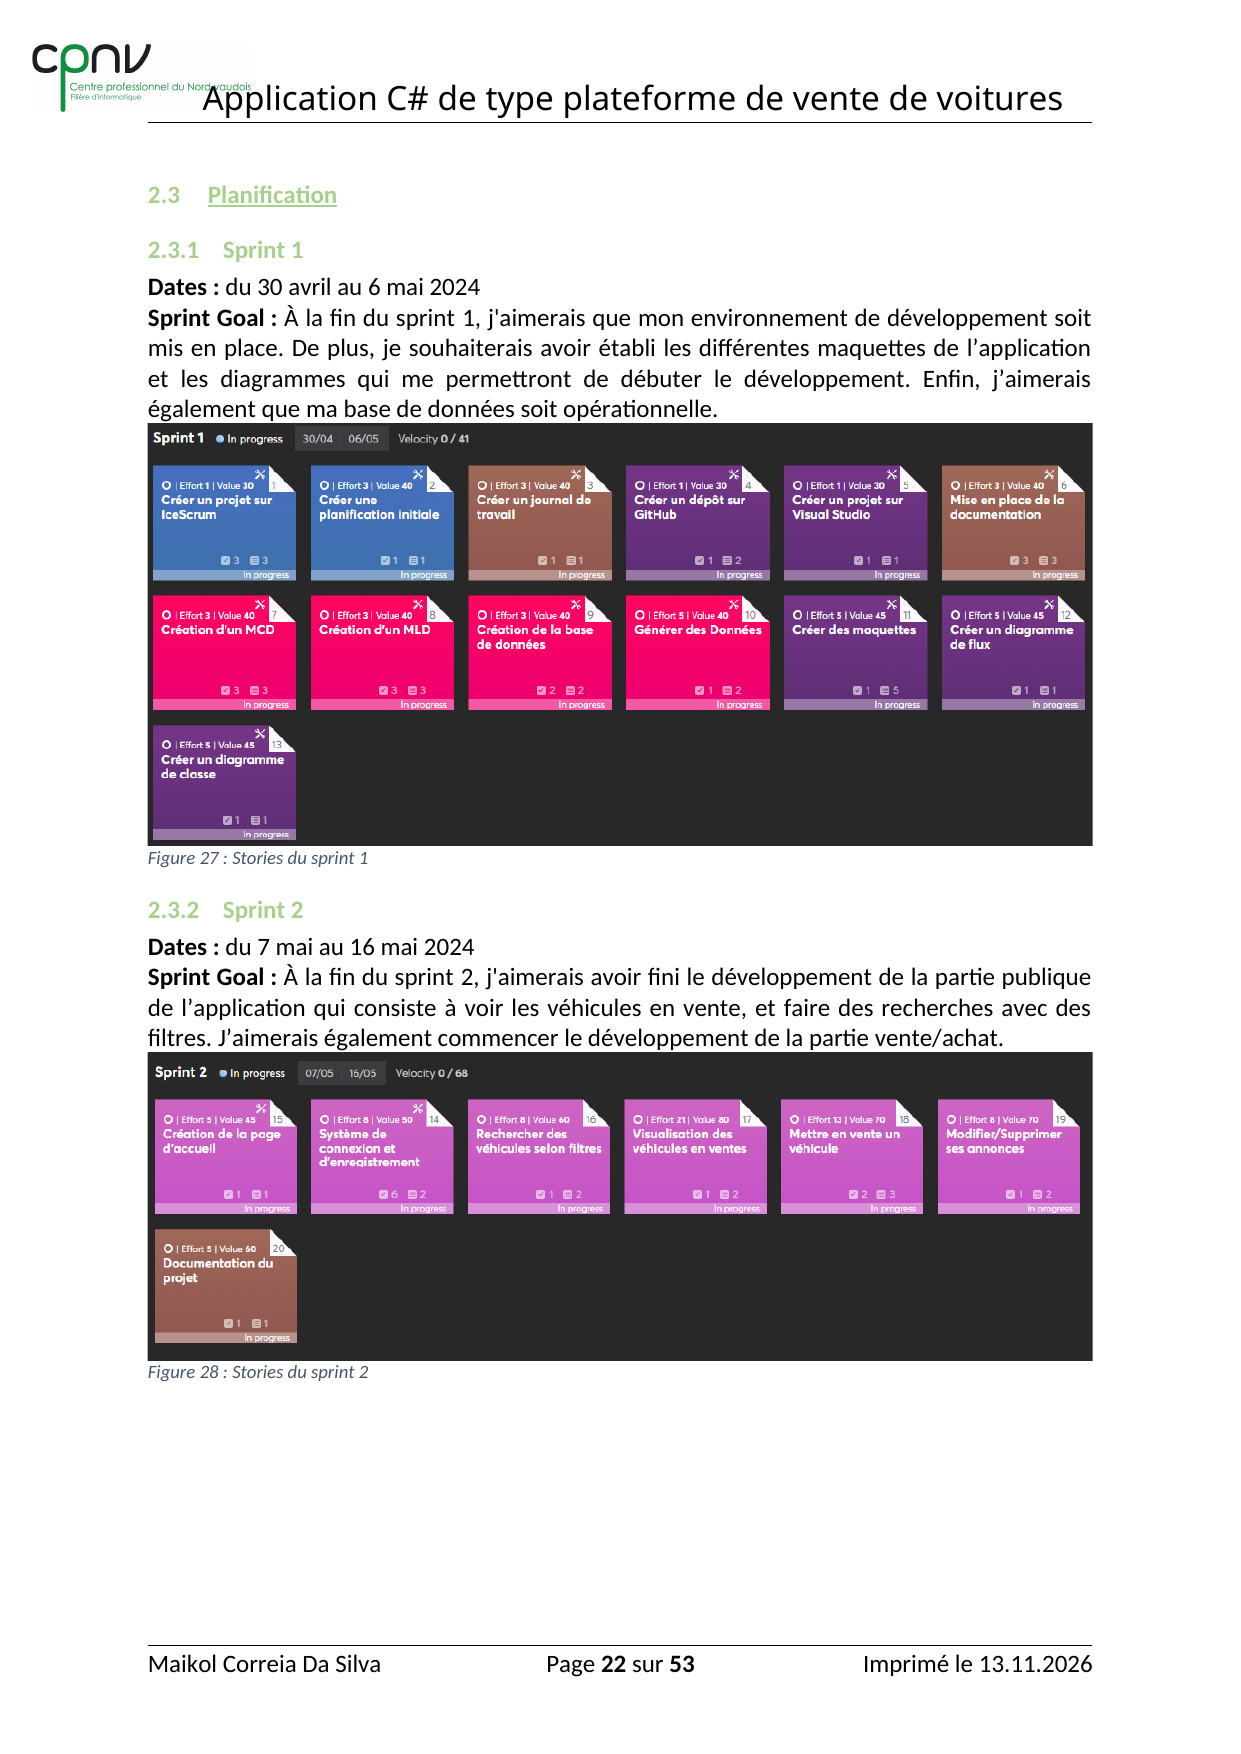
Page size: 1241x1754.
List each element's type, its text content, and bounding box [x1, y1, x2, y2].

picture [147, 1052, 1093, 1361]
subtitle Sprint 1 [148, 234, 1092, 265]
subtitle Sprint 2 [148, 894, 1092, 924]
text Sprint Goal : À la fin du sprint 2, j'aimerais avoir fini le développement de la partie publique de l’application qui consiste à voir les véhicules en vente, et faire des recherches avec des filtres. J’aimerais également commencer le développement de la partie vente/achat. [148, 961, 1092, 1052]
text Sprint Goal : À la fin du sprint 1, j'aimerais que mon environnement de développement soit mis en place. De plus, je souhaiterais avoir établi les différentes maquettes de l’application et les diagrammes qui me permettront de débuter le développement. Enfin, j’aimerais également que ma base de données soit opérationnelle. [148, 302, 1092, 423]
picture [229, 94, 239, 108]
text Dates : du 30 avril au 6 mai 2024 [148, 271, 1092, 302]
text Dates : du 7 mai au 16 mai 2024 [148, 931, 1092, 961]
picture [147, 423, 1093, 846]
subtitle Planification [148, 179, 1092, 209]
picture [32, 44, 251, 112]
